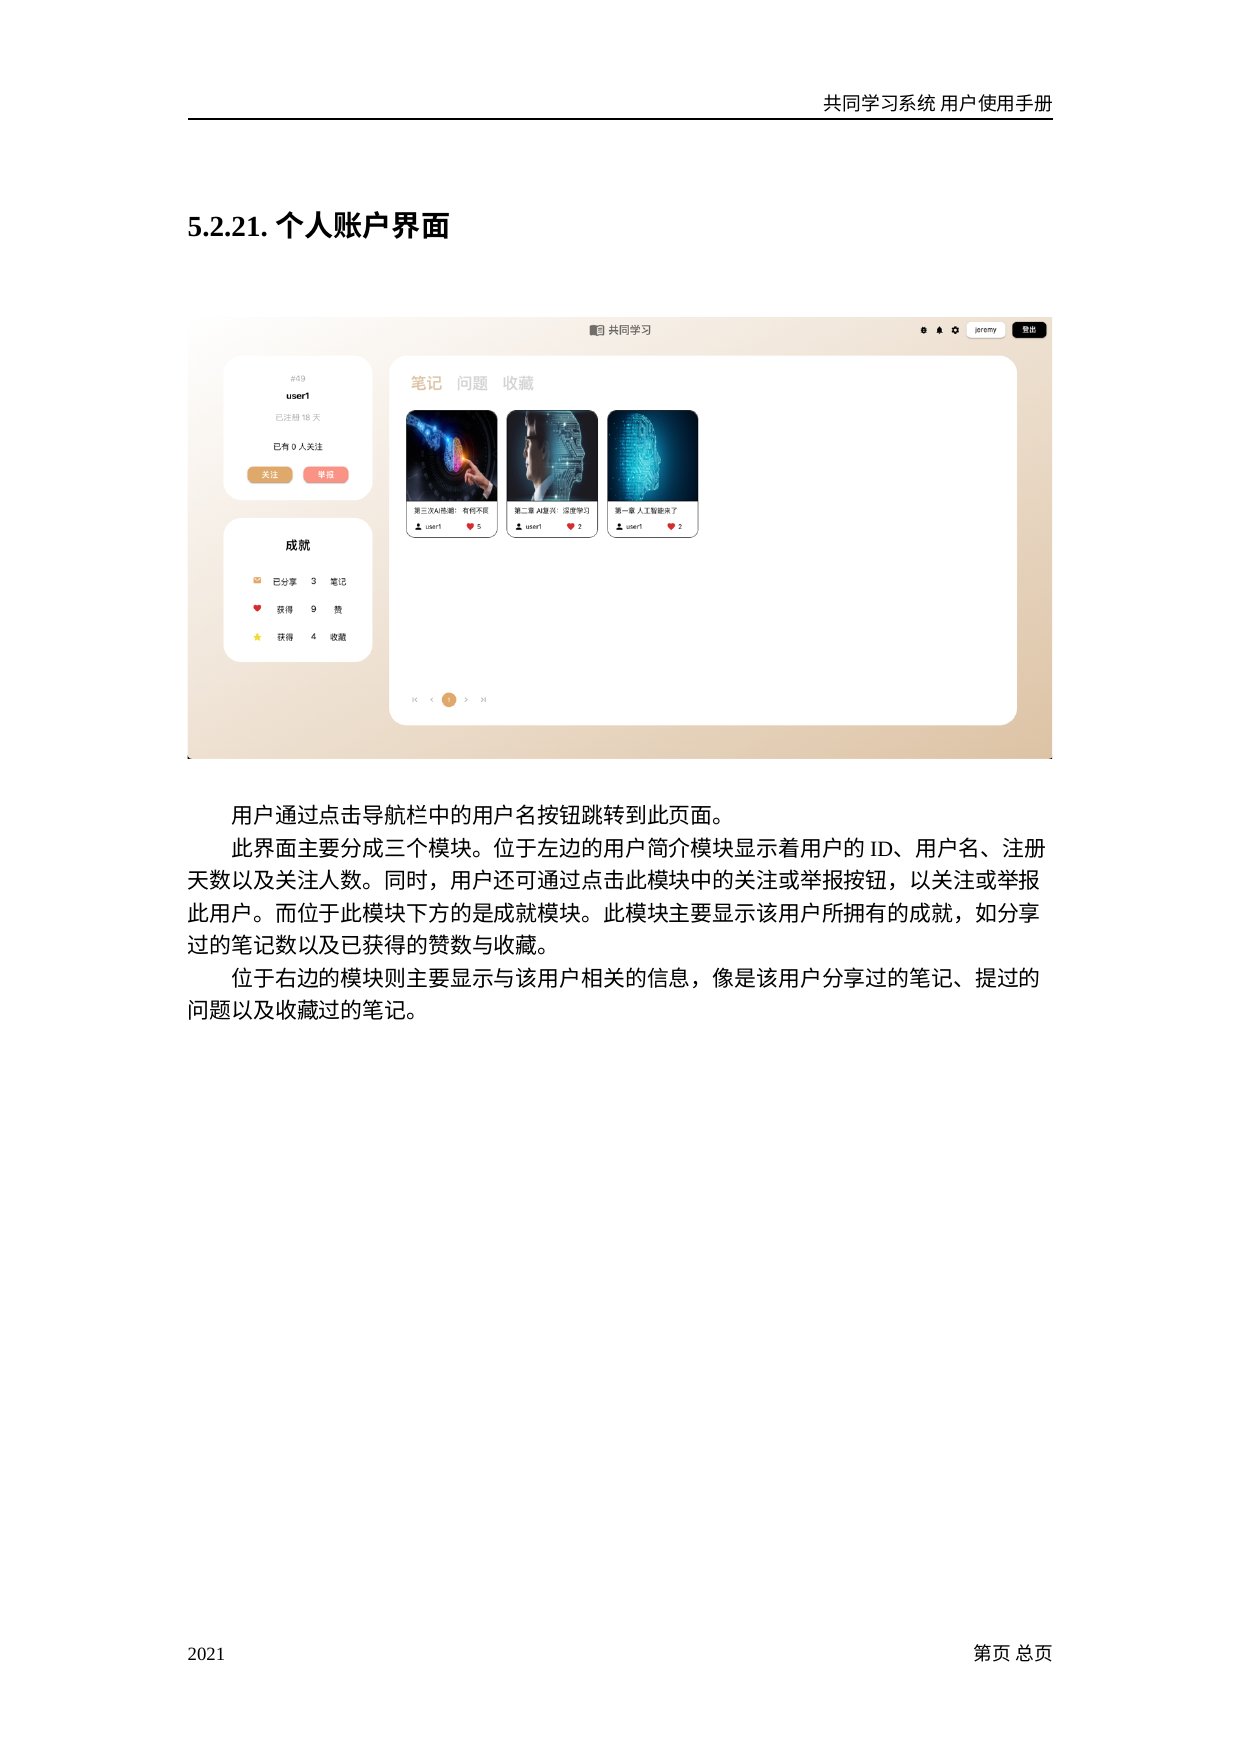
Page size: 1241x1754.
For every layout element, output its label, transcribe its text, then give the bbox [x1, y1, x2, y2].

text 位于右边的模块则主要显示与该用户相关的信息，像是该用户分享过的笔记、提过的问题以及收藏过的笔记。 [187, 960, 1053, 1025]
list 个人账户界面 [187, 191, 1053, 256]
picture [187, 317, 1053, 759]
text 此界面主要分成三个模块。位于左边的用户简介模块显示着用户的ID、用户名、注册天数以及关注人数。同时，用户还可通过点击此模块中的关注或举报按钮，以关注或举报此用户。而位于此模块下方的是成就模块。此模块主要显示该用户所拥有的成就，如分享过的笔记数以及已获得的赞数与收藏。 [187, 830, 1053, 960]
text 用户通过点击导航栏中的用户名按钮跳转到此页面。 [187, 798, 1053, 830]
